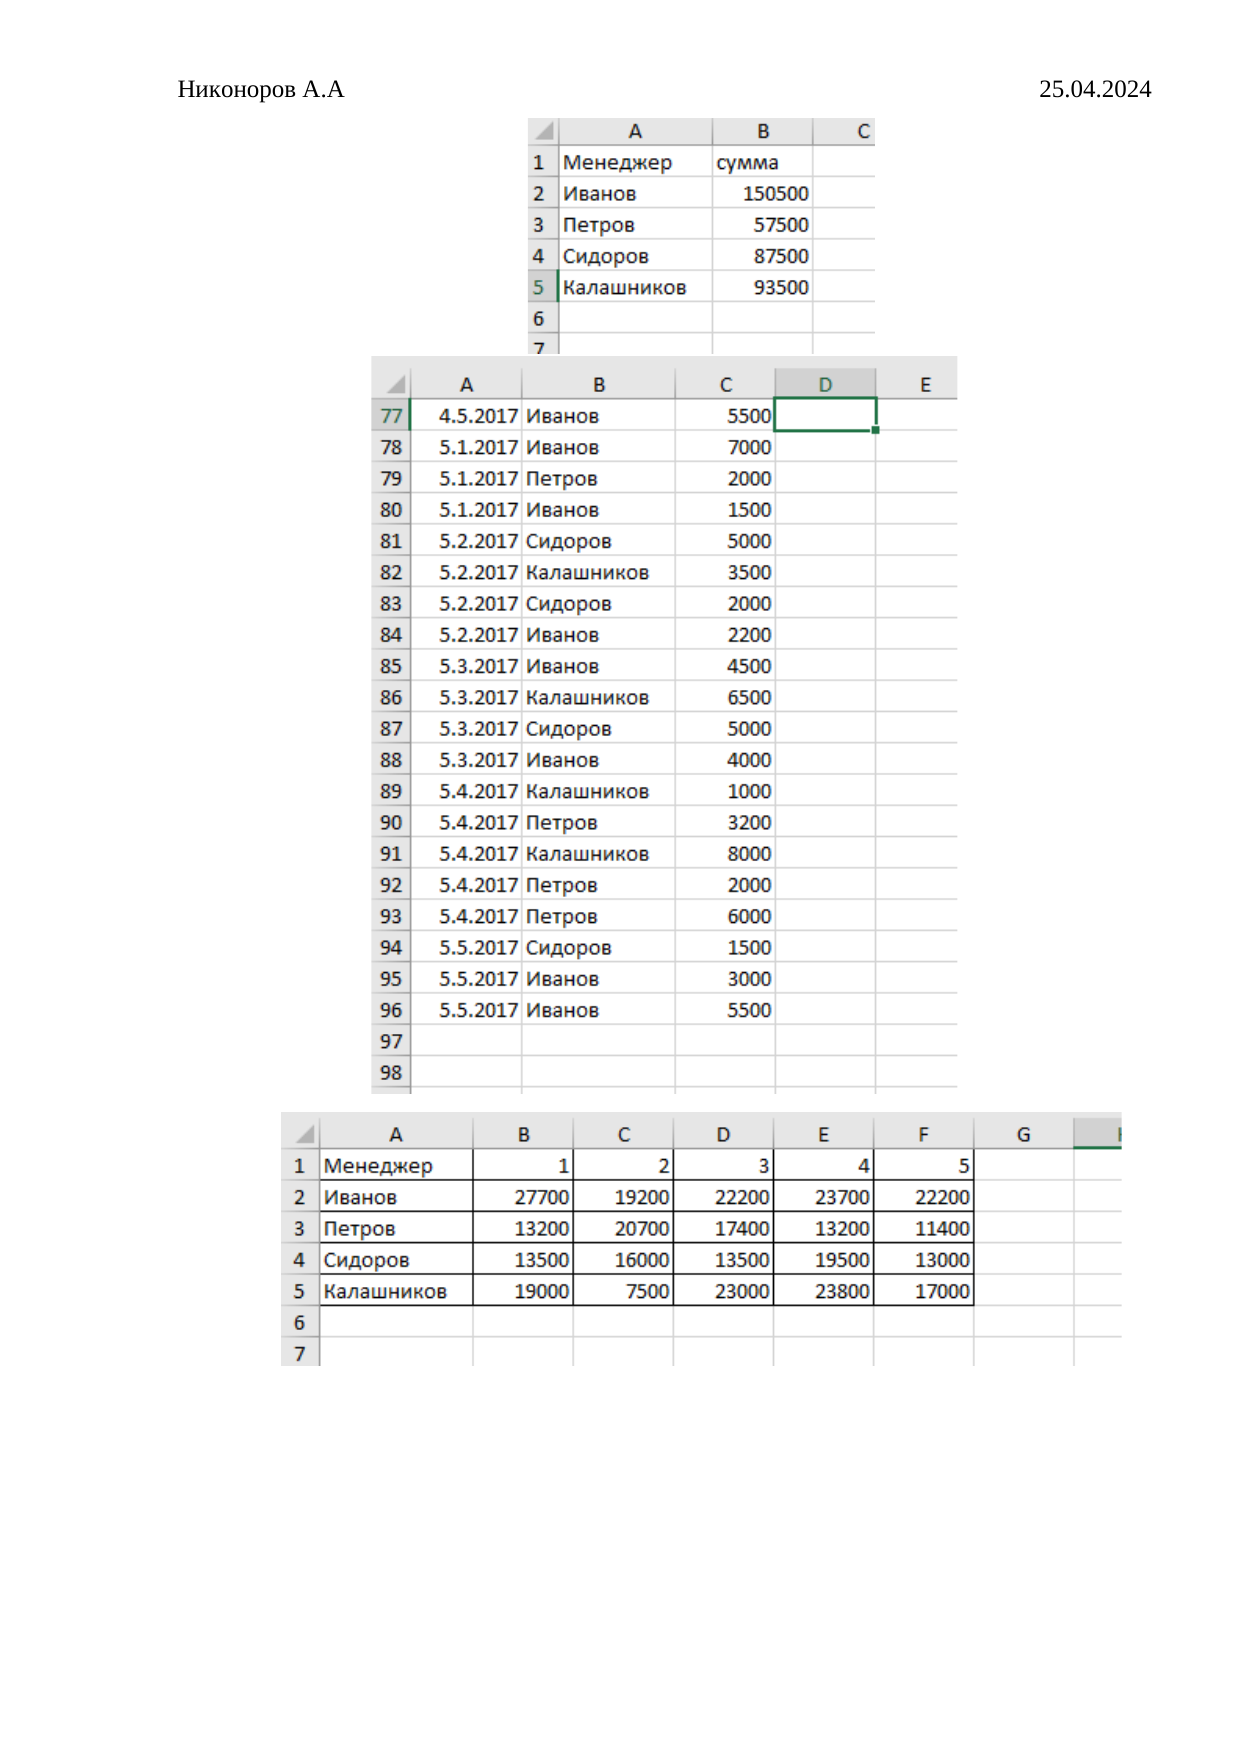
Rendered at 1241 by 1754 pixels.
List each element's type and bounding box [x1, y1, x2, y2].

picture [371, 356, 958, 1094]
picture [281, 1112, 1122, 1366]
picture [527, 118, 875, 354]
